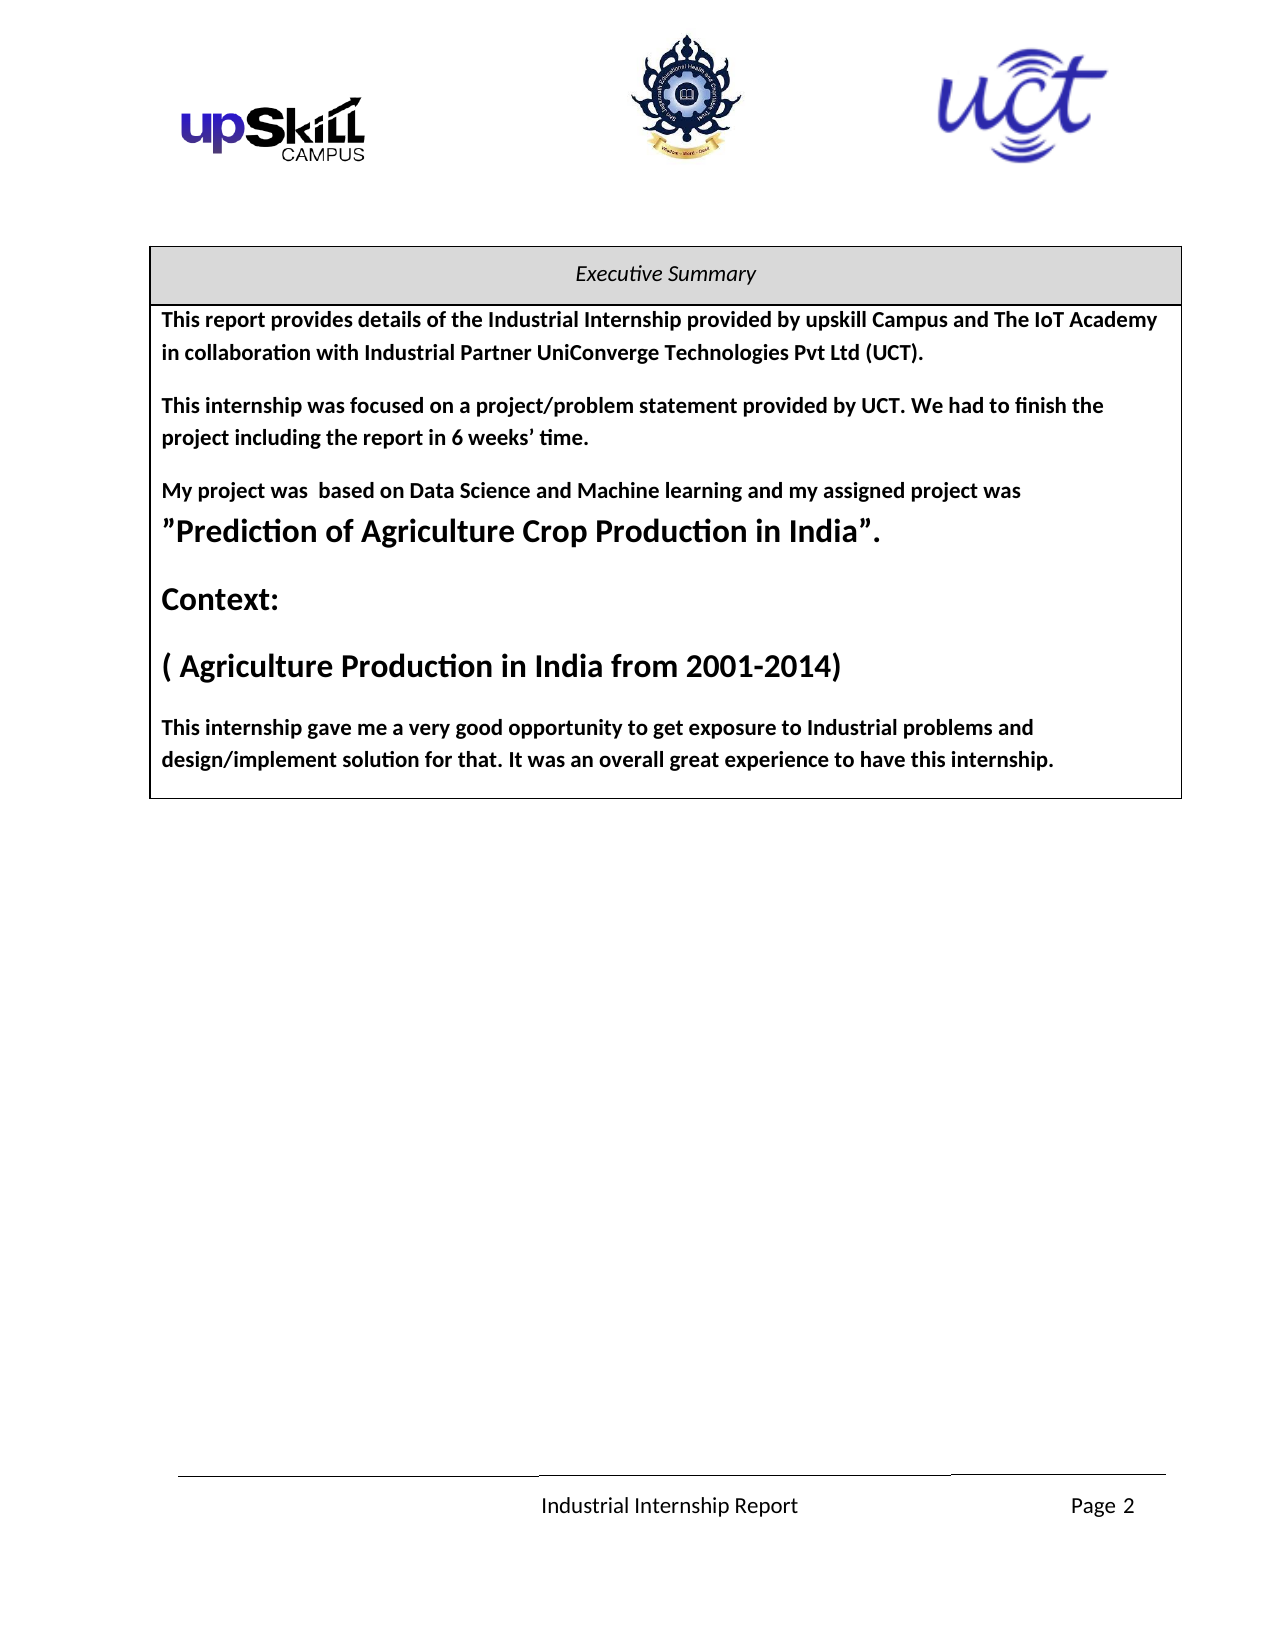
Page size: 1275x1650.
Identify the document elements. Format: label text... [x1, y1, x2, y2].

picture [617, 28, 755, 165]
picture [150, 84, 396, 165]
table_cell This report provides details of the Industrial Internship provided by upskill Campus and The IoT Academy in collaboration with Industrial Partner UniConverge Technologies Pvt Ltd (UCT). This internship was focused on a project/problem statement provided by UCT. We had to finish the project including the report in 6 weeks’ time. My project was based on Data Science and Machine learning and my assigned project was ”Prediction of Agriculture Crop Production in India”. Context: ( Agriculture Production in India from 2001-2014) This internship gave me a very good opportunity to get exposure to Industrial problems and design/implement solution for that. It was an overall great experience to have this internship. [151, 306, 1181, 798]
picture [935, 39, 1114, 165]
table_header Executive Summary [151, 247, 1181, 304]
